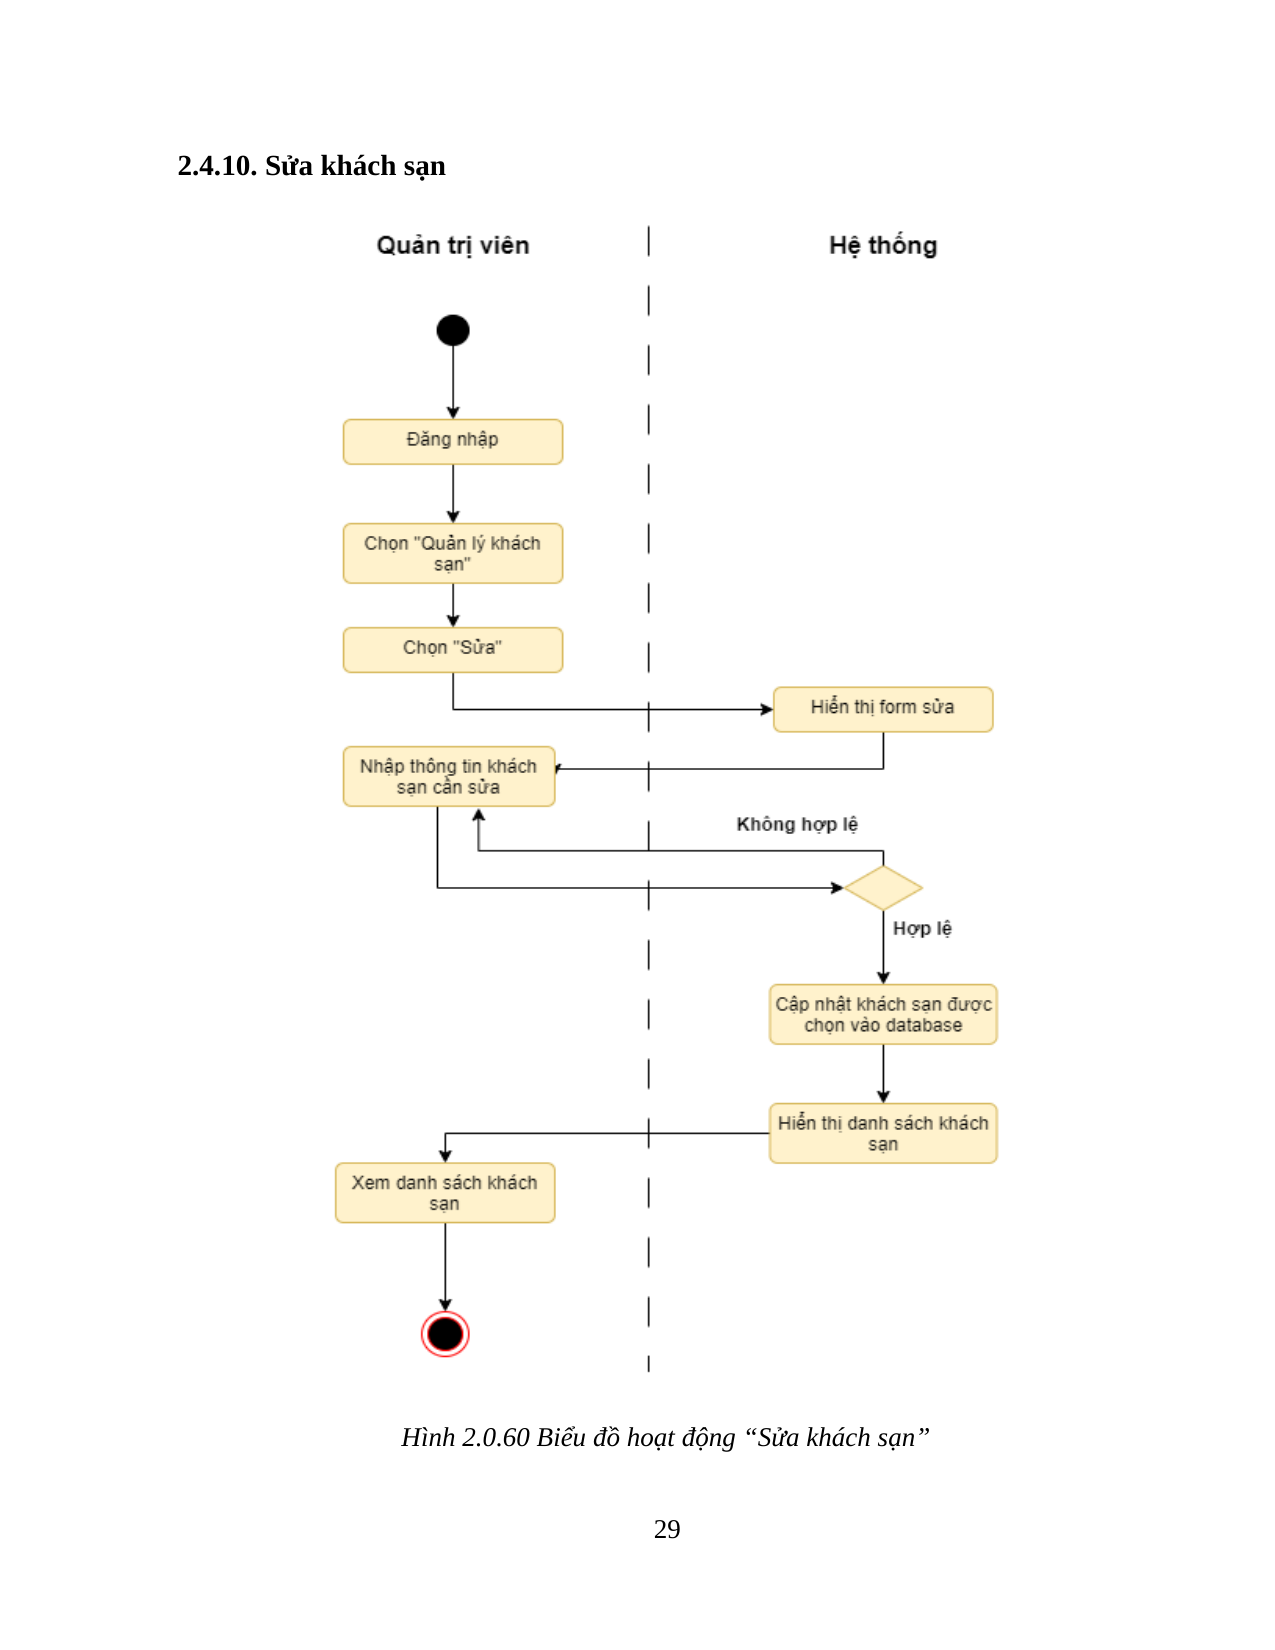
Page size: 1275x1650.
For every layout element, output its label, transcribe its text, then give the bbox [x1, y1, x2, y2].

subtitle 2.4.10. Sửa khách sạn [177, 148, 1157, 181]
picture [304, 196, 1030, 1402]
